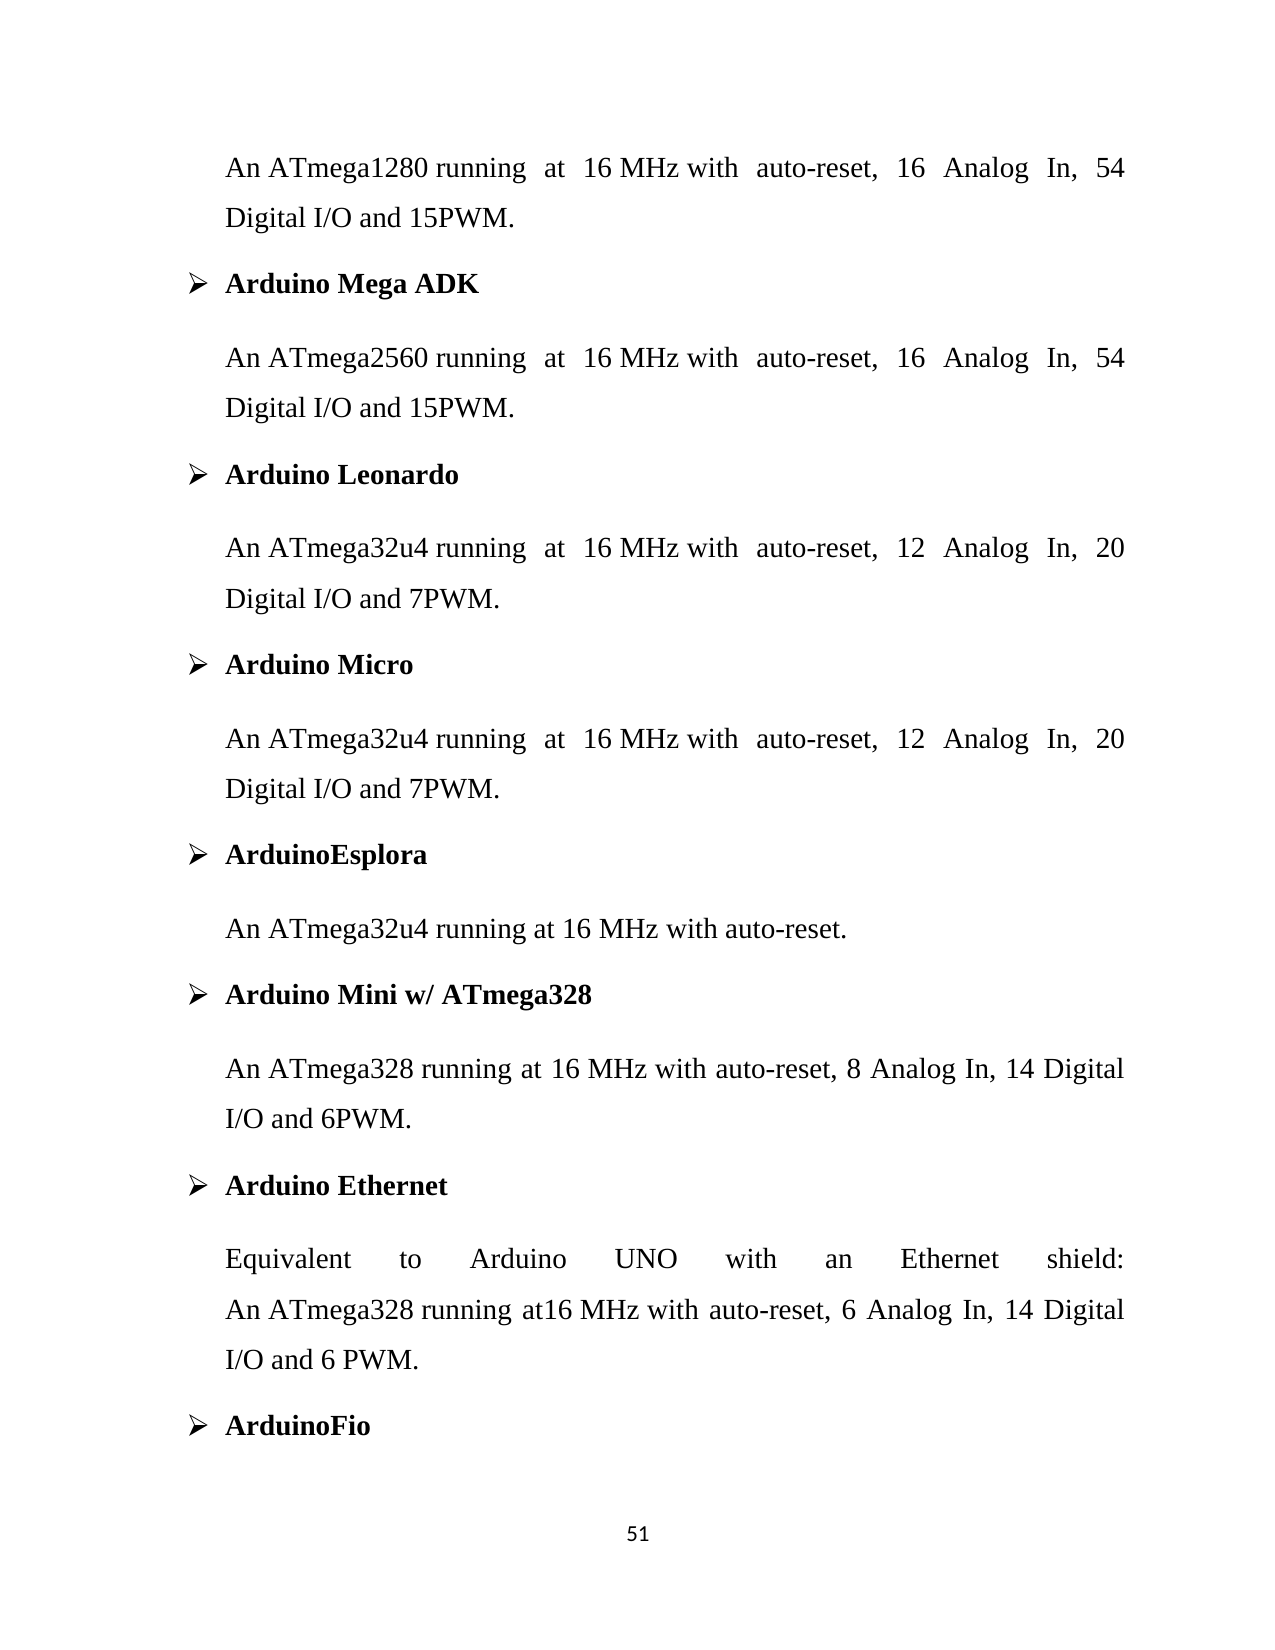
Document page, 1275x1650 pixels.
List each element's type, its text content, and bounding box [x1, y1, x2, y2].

text Equivalent to Arduino UNO with an Ethernet shield: An ATmega328 running at16 MHz with auto-reset, 6 Analog In, 14 Digital I/O and 6 PWM. [225, 1242, 1125, 1376]
text An ATmega1280 running at 16 MHz with auto-reset, 16 Analog In, 54 Digital I/O and 15PWM. [225, 150, 1125, 234]
list Arduino Micro [187, 631, 1125, 691]
text An ATmega32u4 running at 16 MHz with auto-reset. [225, 911, 1125, 945]
list Arduino Leonardo [187, 441, 1125, 501]
list Arduino Mini w/ ATmega328 [187, 962, 1125, 1021]
text An ATmega32u4 running at 16 MHz with auto-reset, 12 Analog In, 20 Digital I/O and 7PWM. [225, 531, 1125, 614]
text An ATmega328 running at 16 MHz with auto-reset, 8 Analog In, 14 Digital I/O and 6PWM. [225, 1051, 1125, 1135]
list ArduinoEsplora [187, 822, 1125, 881]
text An ATmega32u4 running at 16 MHz with auto-reset, 12 Analog In, 20 Digital I/O and 7PWM. [225, 721, 1125, 805]
list ArduinoFio [187, 1392, 1125, 1452]
list Arduino Ethernet [187, 1152, 1125, 1212]
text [225, 340, 1125, 424]
list Arduino Mega ADK [187, 251, 1125, 310]
